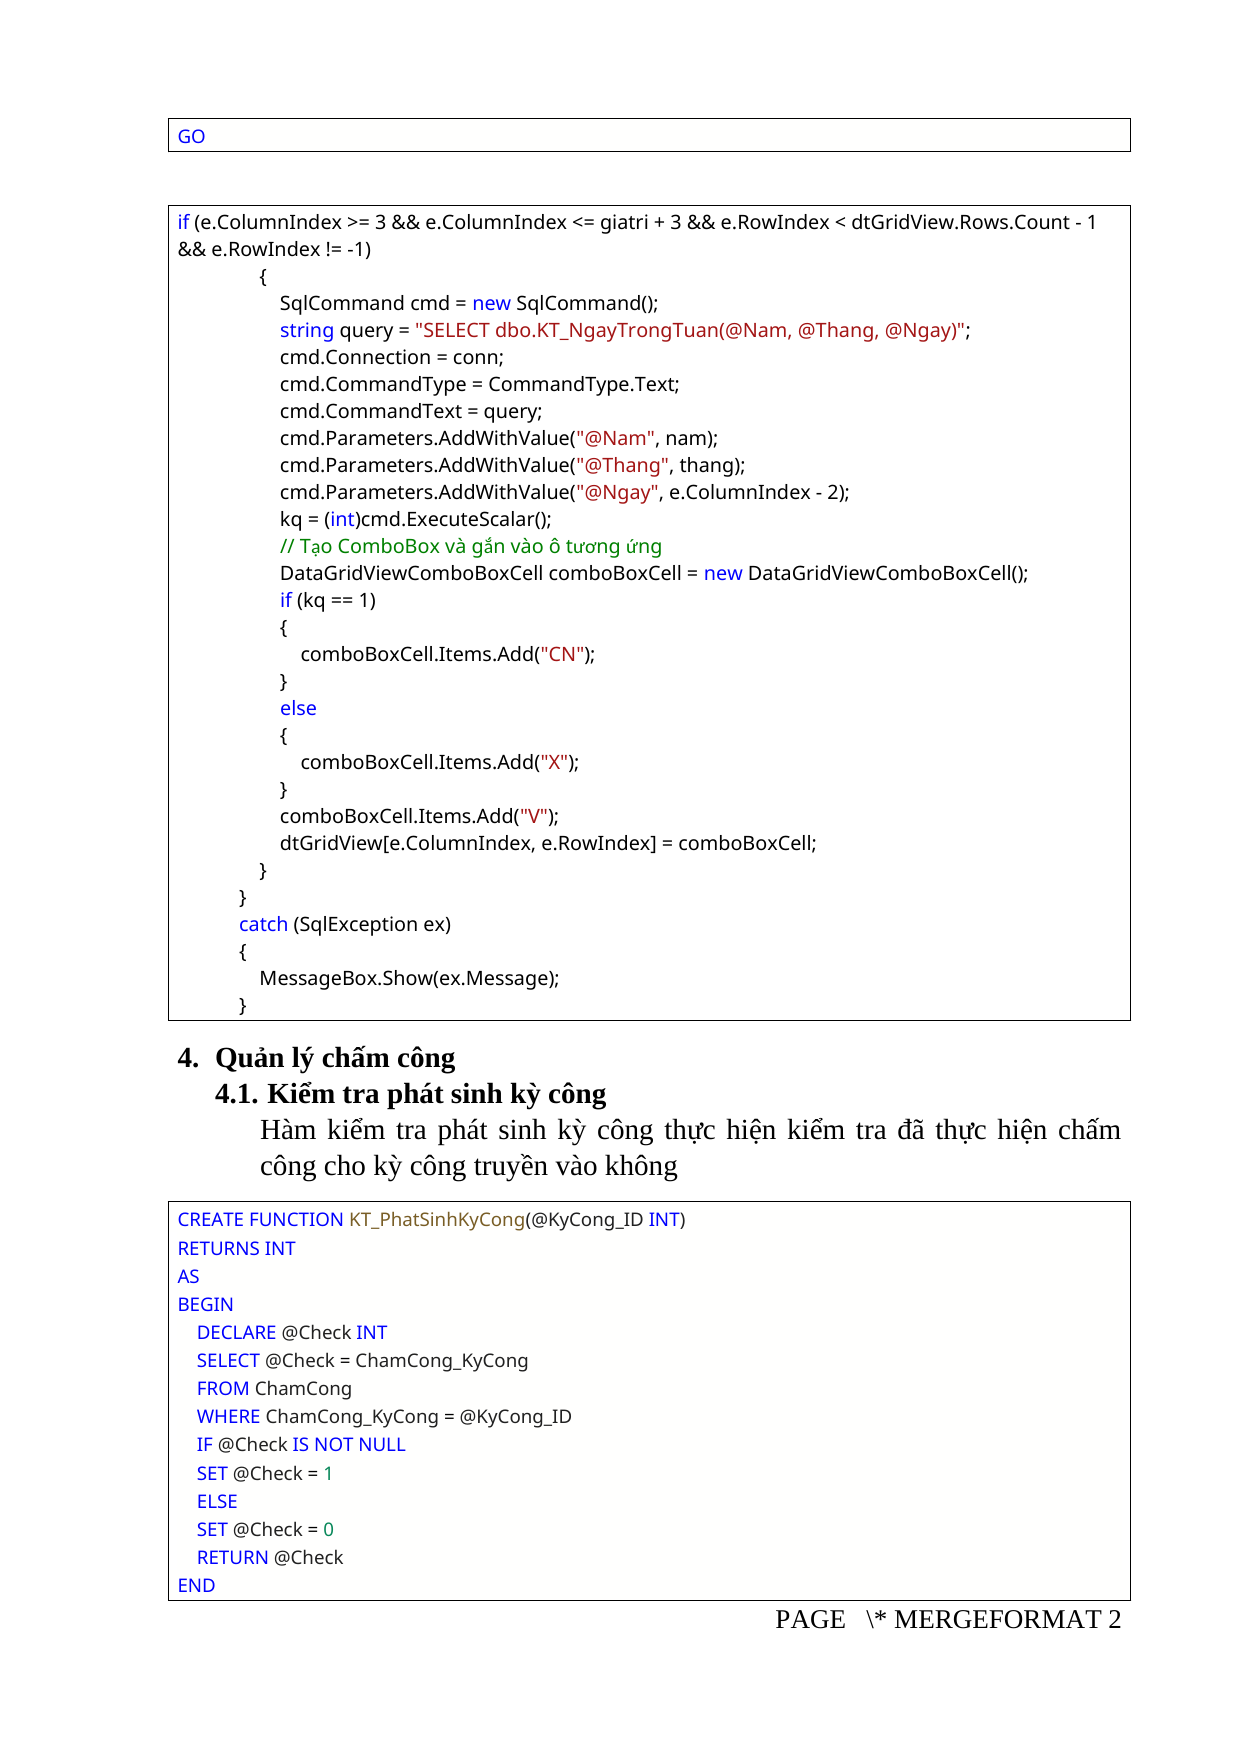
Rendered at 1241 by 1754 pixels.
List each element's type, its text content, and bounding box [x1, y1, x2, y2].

text { [177, 937, 1122, 964]
text else [177, 694, 1122, 721]
text cmd.CommandText = query; [177, 397, 1122, 424]
text comboBoxCell.Items.Add("CN"); [177, 640, 1122, 667]
text RETURNS INT [177, 1232, 1122, 1260]
text FROM ChamCong [177, 1373, 1122, 1401]
text SET @Check = 1 [177, 1457, 1122, 1485]
text { [177, 262, 1122, 289]
text if (kq == 1) [177, 586, 1122, 613]
text } [169, 988, 1130, 1020]
text catch (SqlException ex) [177, 910, 1122, 937]
text IF @Check IS NOT NULL [177, 1429, 1122, 1457]
text ELSE [177, 1485, 1122, 1513]
text BEGIN [177, 1288, 1122, 1317]
text cmd.Parameters.AddWithValue("@Thang", thang); [177, 451, 1122, 478]
text if (e.ColumnIndex >= 3 && e.ColumnIndex <= giatri + 3 && e.RowIndex < dtGridView.Rows.Count - 1 && e.RowIndex != -1) [169, 206, 1130, 262]
text cmd.Parameters.AddWithValue("@Ngay", e.ColumnIndex - 2); [177, 478, 1122, 505]
text SELECT @Check = ChamCong_KyCong [177, 1345, 1122, 1373]
text dtGridView[e.ColumnIndex, e.RowIndex] = comboBoxCell; [177, 829, 1122, 856]
text SET @Check = 0 [177, 1513, 1122, 1542]
text DataGridViewComboBoxCell comboBoxCell = new DataGridViewComboBoxCell(); [177, 559, 1122, 586]
text } [177, 667, 1122, 694]
text } [177, 856, 1122, 883]
text comboBoxCell.Items.Add("V"); [177, 802, 1122, 829]
list Kiểm tra phát sinh kỳ công [215, 1076, 1122, 1109]
text { [177, 721, 1122, 748]
text comboBoxCell.Items.Add("X"); [177, 748, 1122, 775]
text // Tạo ComboBox và gắn vào ô tương ứng [177, 532, 1122, 559]
text MessageBox.Show(ex.Message); [177, 964, 1122, 988]
text AS [177, 1260, 1122, 1288]
list Hàm kiểm tra phát sinh kỳ công thực hiện kiểm tra đã thực hiện chấm công cho kỳ công truyền vào không [260, 1112, 1122, 1182]
text SqlCommand cmd = new SqlCommand(); [177, 289, 1122, 316]
text GO [169, 119, 1130, 151]
text END [169, 1567, 1130, 1600]
text string query = "SELECT dbo.KT_NgayTrongTuan(@Nam, @Thang, @Ngay)"; [177, 316, 1122, 343]
text cmd.Parameters.AddWithValue("@Nam", nam); [177, 424, 1122, 451]
text cmd.CommandType = CommandType.Text; [177, 370, 1122, 397]
text kq = (int)cmd.ExecuteScalar(); [177, 505, 1122, 532]
text { [177, 613, 1122, 640]
list Quản lý chấm công [177, 1040, 1122, 1073]
text WHERE ChamCong_KyCong = @KyCong_ID [177, 1401, 1122, 1429]
text cmd.Connection = conn; [177, 343, 1122, 370]
text DECLARE @Check INT [177, 1317, 1122, 1345]
text } [177, 883, 1122, 910]
text } [177, 775, 1122, 802]
text RETURN @Check [177, 1542, 1122, 1567]
text CREATE FUNCTION KT_PhatSinhKyCong(@KyCong_ID INT) [169, 1202, 1130, 1232]
